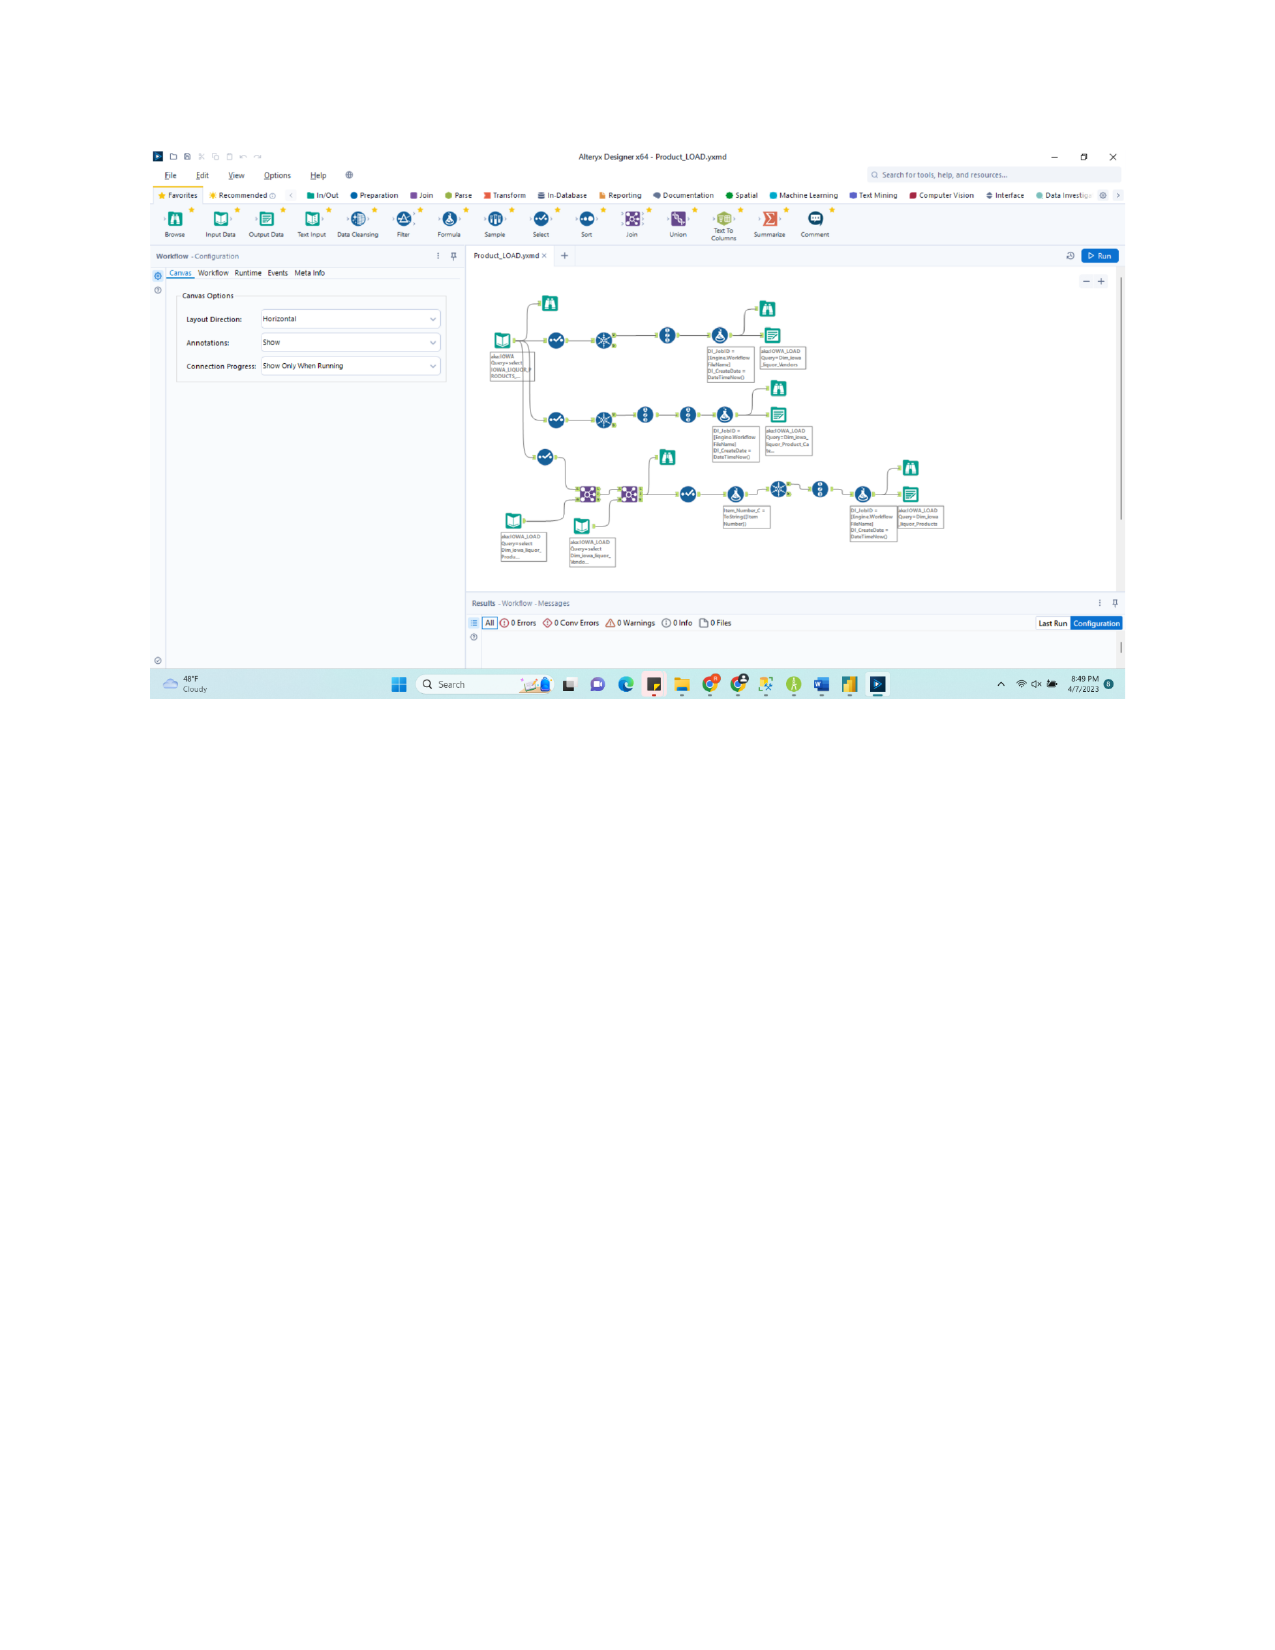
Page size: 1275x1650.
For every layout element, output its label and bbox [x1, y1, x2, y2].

picture [150, 150, 1125, 699]
